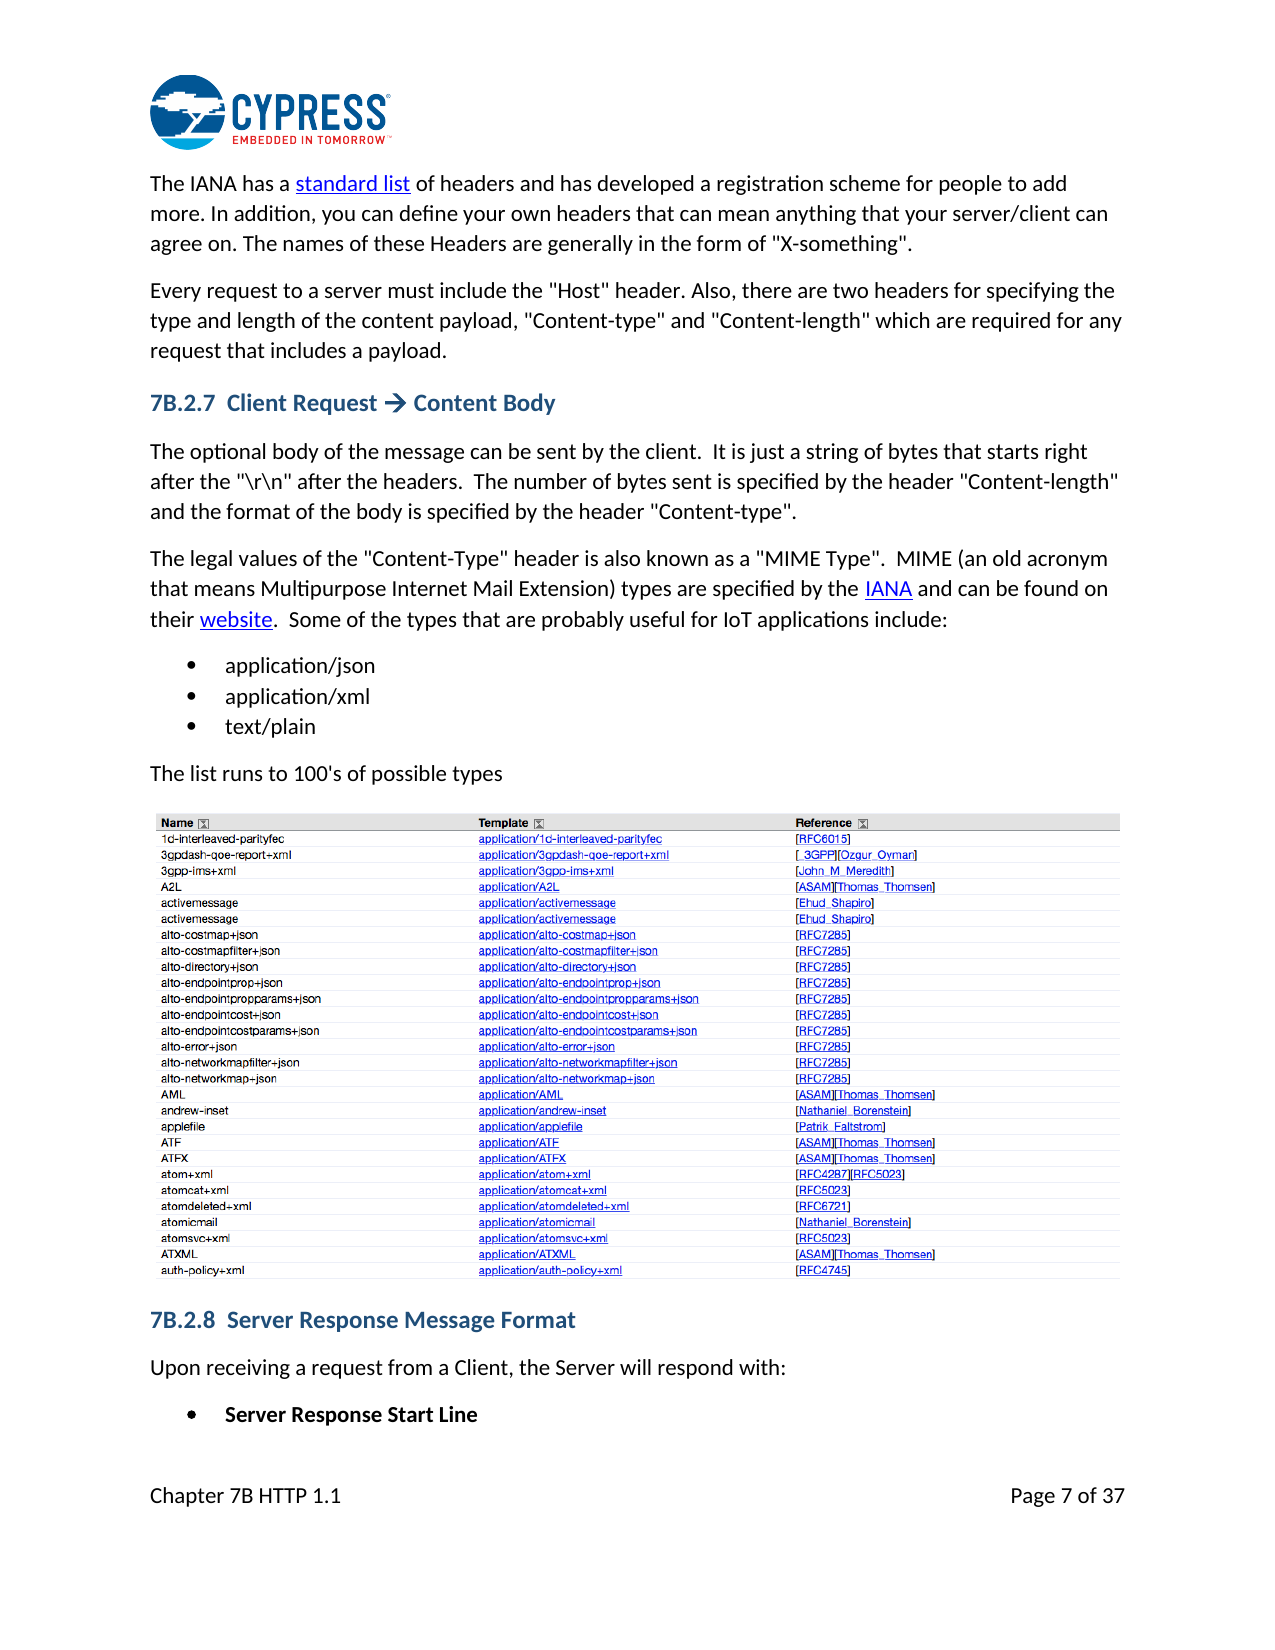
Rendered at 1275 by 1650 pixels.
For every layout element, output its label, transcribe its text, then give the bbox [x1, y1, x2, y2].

picture [150, 75, 392, 150]
subtitle Server Response Message Format [150, 1304, 1125, 1334]
subtitle Client Request Content Body [150, 387, 1125, 418]
list application/json [187, 652, 1125, 680]
text The legal values of the "Content-Type" header is also known as a "MIME Type". MIME (an old acronym that means Multipurpose Internet Mail Extension) types are specified by the IANA and can be found on their website. Some of the types that are probably useful for IoT applications include: [150, 544, 1125, 633]
text The IANA has a standard list of headers and has developed a registration scheme for people to add more. In addition, you can define your own headers that can mean anything that your server/client can agree on. The names of these Headers are generally in the form of "X-something". [150, 169, 1125, 257]
list Server Response Start Line [187, 1400, 1125, 1428]
picture [150, 805, 1125, 1281]
text Every request to a server must include the "Host" header. Also, there are two headers for specifying the type and length of the content payload, "Content-type" and "Content-length" which are required for any request that includes a payload. [150, 276, 1125, 364]
text The optional body of the message can be sent by the client. It is just a string of bytes that starts right after the "\r\n" after the headers. The number of bytes sent is specified by the header "Content-length" and the format of the body is specified by the header "Content-type". [150, 437, 1125, 526]
list text/plain [187, 712, 1125, 740]
text The list runs to 100's of possible types [150, 759, 1125, 787]
list application/xml [187, 682, 1125, 710]
text Upon receiving a request from a Client, the Server will respond with: [150, 1353, 1125, 1382]
